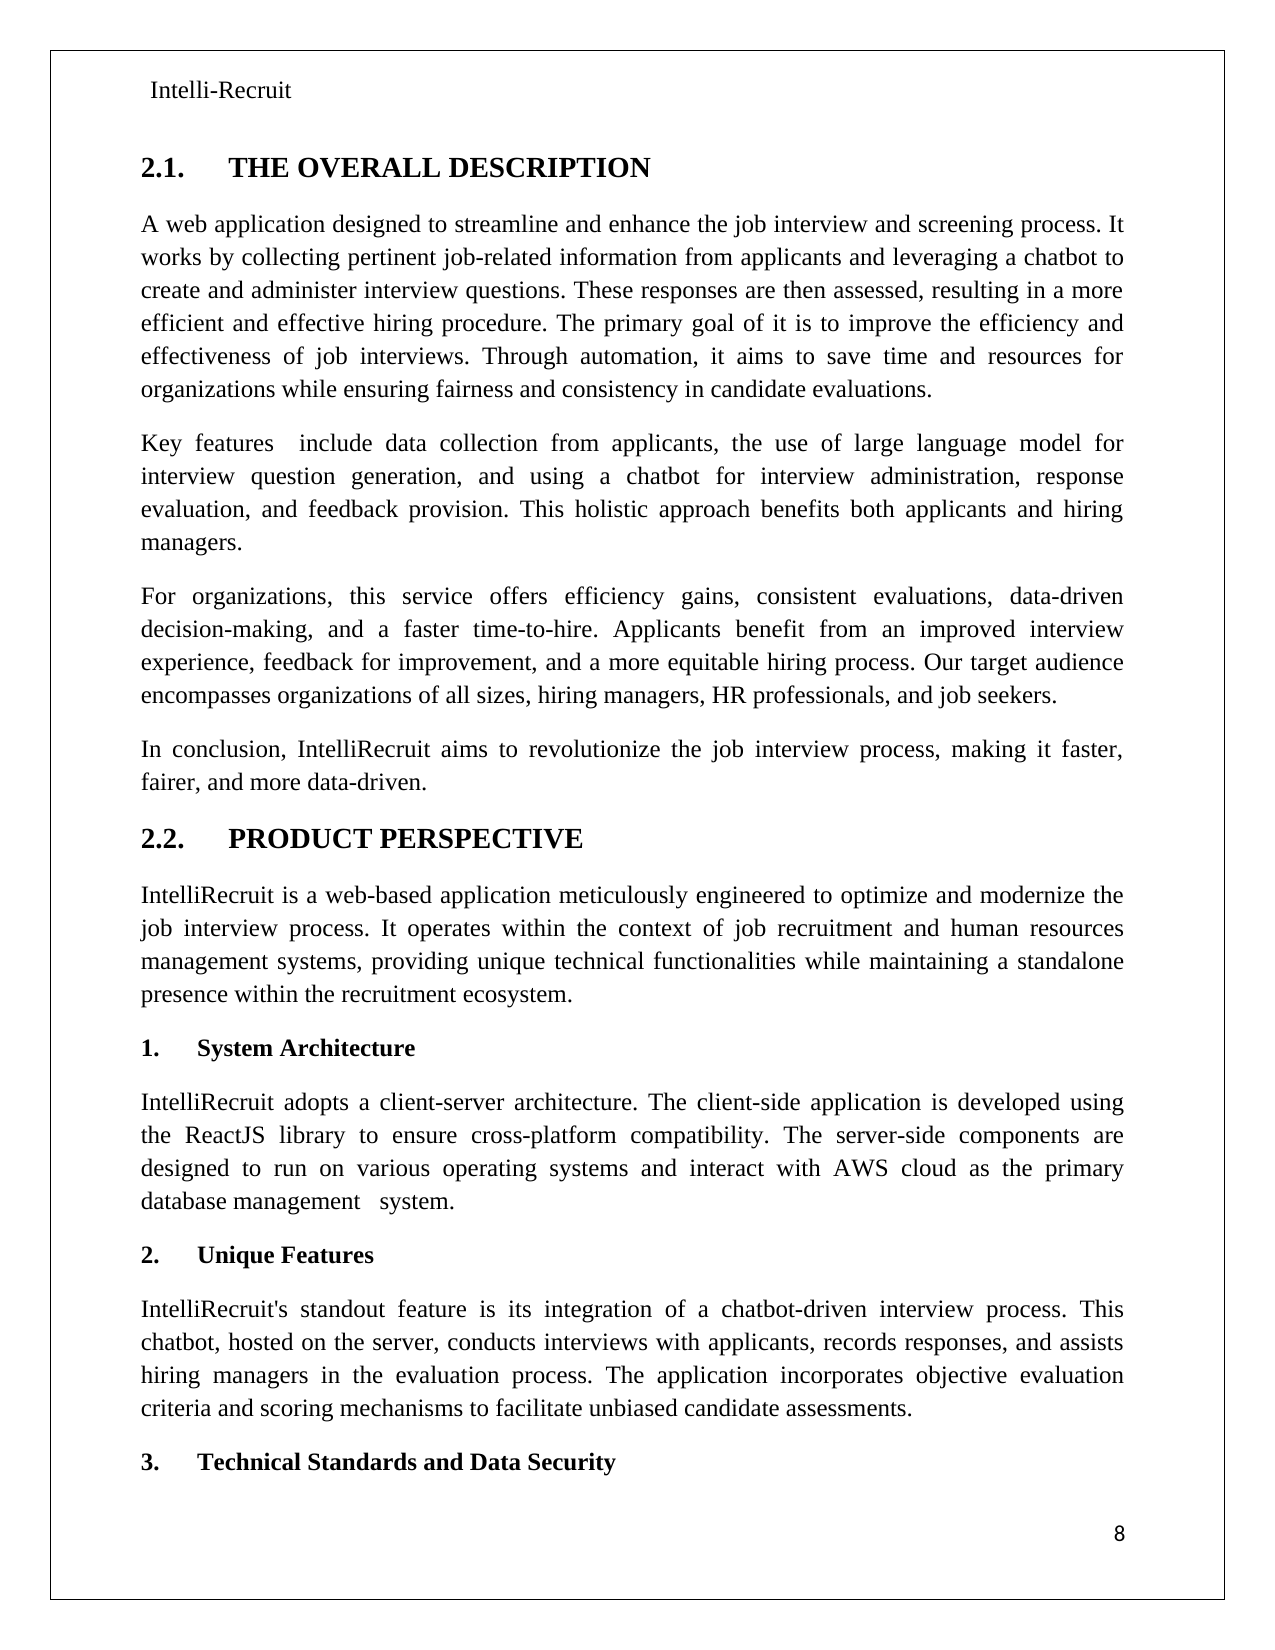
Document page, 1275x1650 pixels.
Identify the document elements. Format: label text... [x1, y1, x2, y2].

text For organizations, this service offers efficiency gains, consistent evaluations, data-driven decision-making, and a faster time-to-hire. Applicants benefit from an improved interview experience, feedback for improvement, and a more equitable hiring process. Our target audience encompasses organizations of all sizes, hiring managers, HR professionals, and job seekers. [141, 581, 1125, 709]
text 3. Technical Standards and Data Security [141, 1447, 1125, 1476]
text IntelliRecruit adopts a client-server architecture. The client-side application is developed using the ReactJS library to ensure cross-platform compatibility. The server-side components are designed to run on various operating systems and interact with AWS cloud as the primary database management system. [141, 1087, 1125, 1215]
text Key features include data collection from applicants, the use of large language model for interview question generation, and using a chatbot for interview administration, response evaluation, and feedback provision. This holistic approach benefits both applicants and hiring managers. [141, 428, 1125, 556]
text A web application designed to streamline and enhance the job interview and screening process. It works by collecting pertinent job-related information from applicants and leveraging a chatbot to create and administer interview questions. These responses are then assessed, resulting in a more efficient and effective hiring procedure. The primary goal of it is to improve the efficiency and effectiveness of job interviews. Through automation, it aims to save time and resources for organizations while ensuring fairness and consistency in candidate evaluations. [141, 209, 1125, 403]
text 2. Unique Features [141, 1240, 1125, 1269]
text 2.2. PRODUCT PERSPECTIVE [141, 821, 1125, 854]
text 1. System Architecture [141, 1033, 1125, 1062]
text 2.1. THE OVERALL DESCRIPTION [141, 150, 1125, 183]
text In conclusion, IntelliRecruit aims to revolutionize the job interview process, making it faster, fairer, and more data-driven. [141, 734, 1125, 796]
text IntelliRecruit's standout feature is its integration of a chatbot-driven interview process. This chatbot, hosted on the server, conducts interviews with applicants, records responses, and assists hiring managers in the evaluation process. The application incorporates objective evaluation criteria and scoring mechanisms to facilitate unbiased candidate assessments. [141, 1294, 1125, 1422]
text IntelliRecruit is a web-based application meticulously engineered to optimize and modernize the job interview process. It operates within the context of job recruitment and human resources management systems, providing unique technical functionalities while maintaining a standalone presence within the recruitment ecosystem. [141, 880, 1125, 1008]
